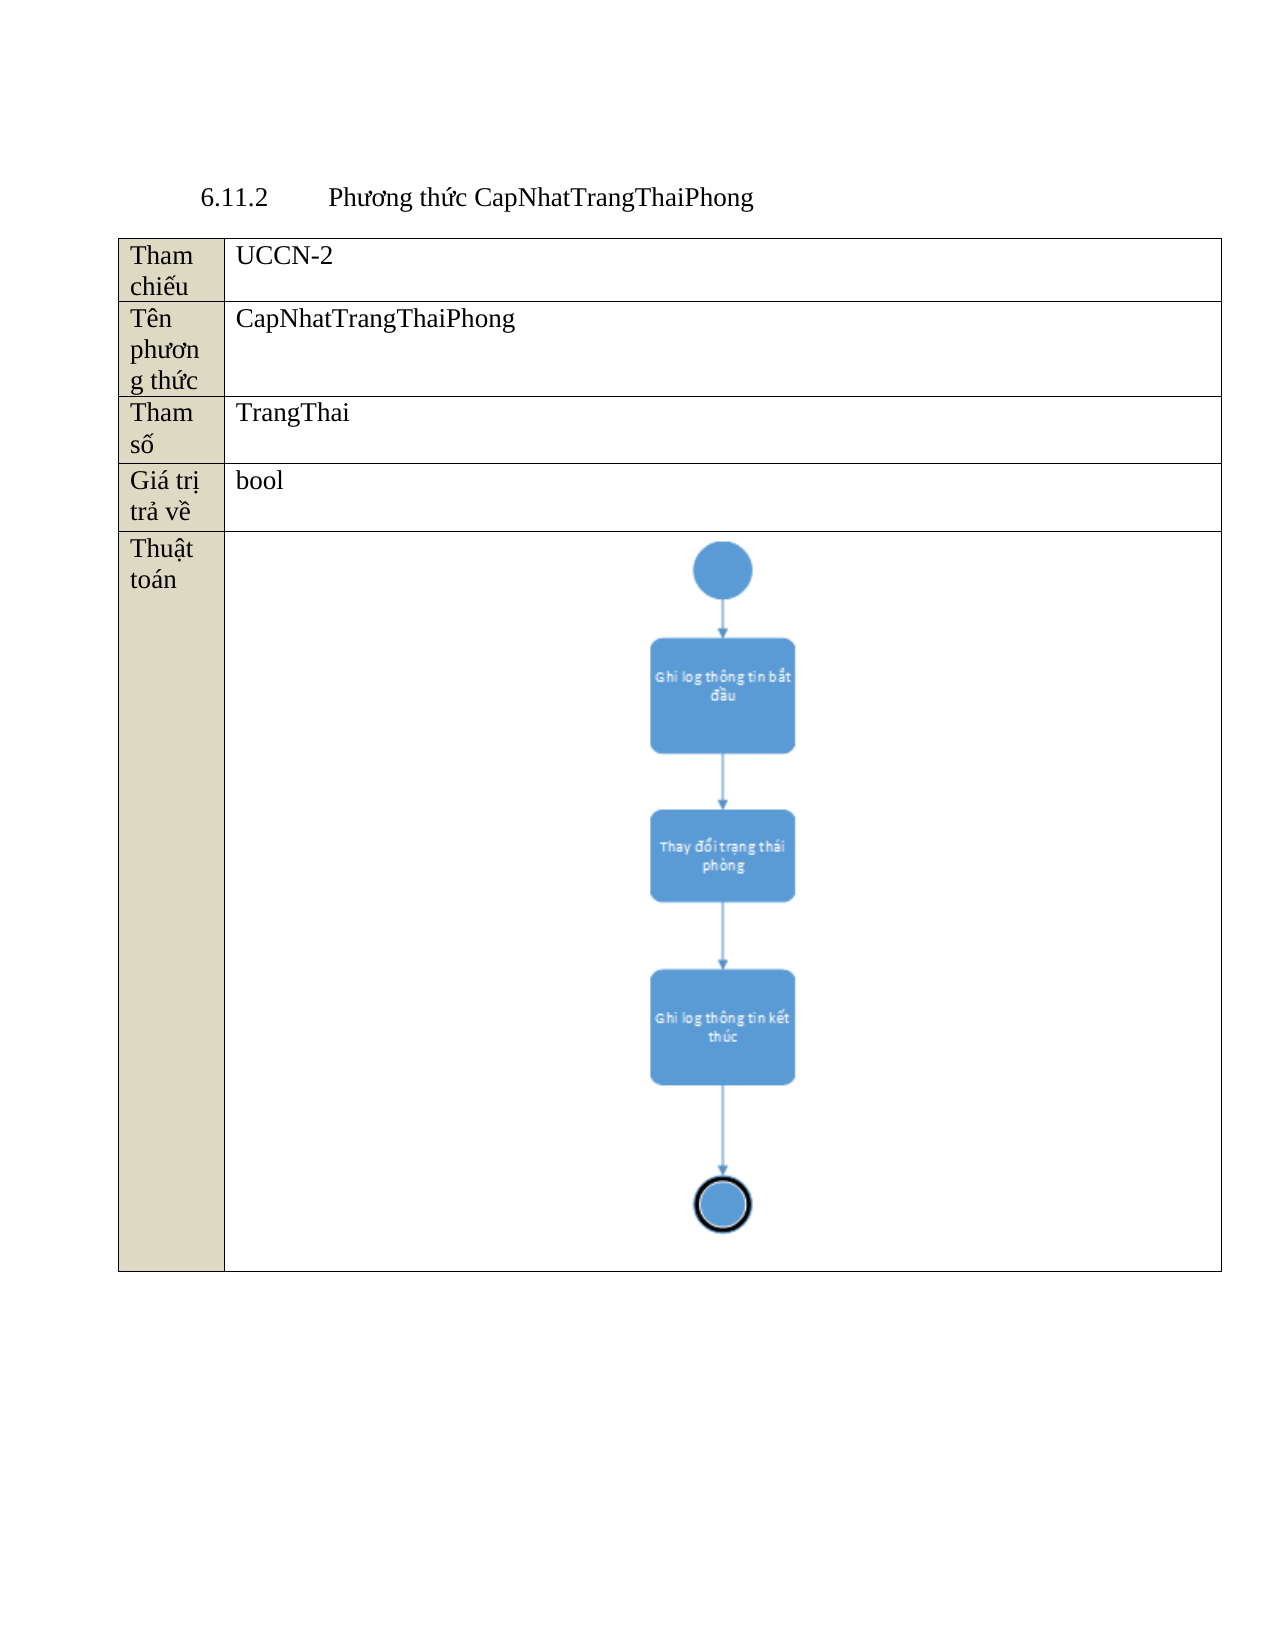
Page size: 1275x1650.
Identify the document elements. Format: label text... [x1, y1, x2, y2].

table_header Tham chiếu [119, 239, 224, 301]
table_cell Tham số [119, 397, 224, 463]
table_cell TrangThai [225, 397, 1221, 463]
list Phương thức CapNhatTrangThaiPhong [268, 181, 1137, 212]
table_cell CapNhatTrangThaiPhong [225, 302, 1221, 396]
table_cell Tên phương thức [119, 302, 224, 396]
table_cell Giá trị trả về [119, 464, 224, 531]
table_cell Thuật toán [119, 532, 224, 1271]
table_header UCCN-2 [225, 239, 1221, 301]
table_cell [225, 532, 649, 1271]
picture [649, 532, 797, 1271]
table_cell bool [225, 464, 1221, 531]
table_cell [797, 532, 1221, 1271]
